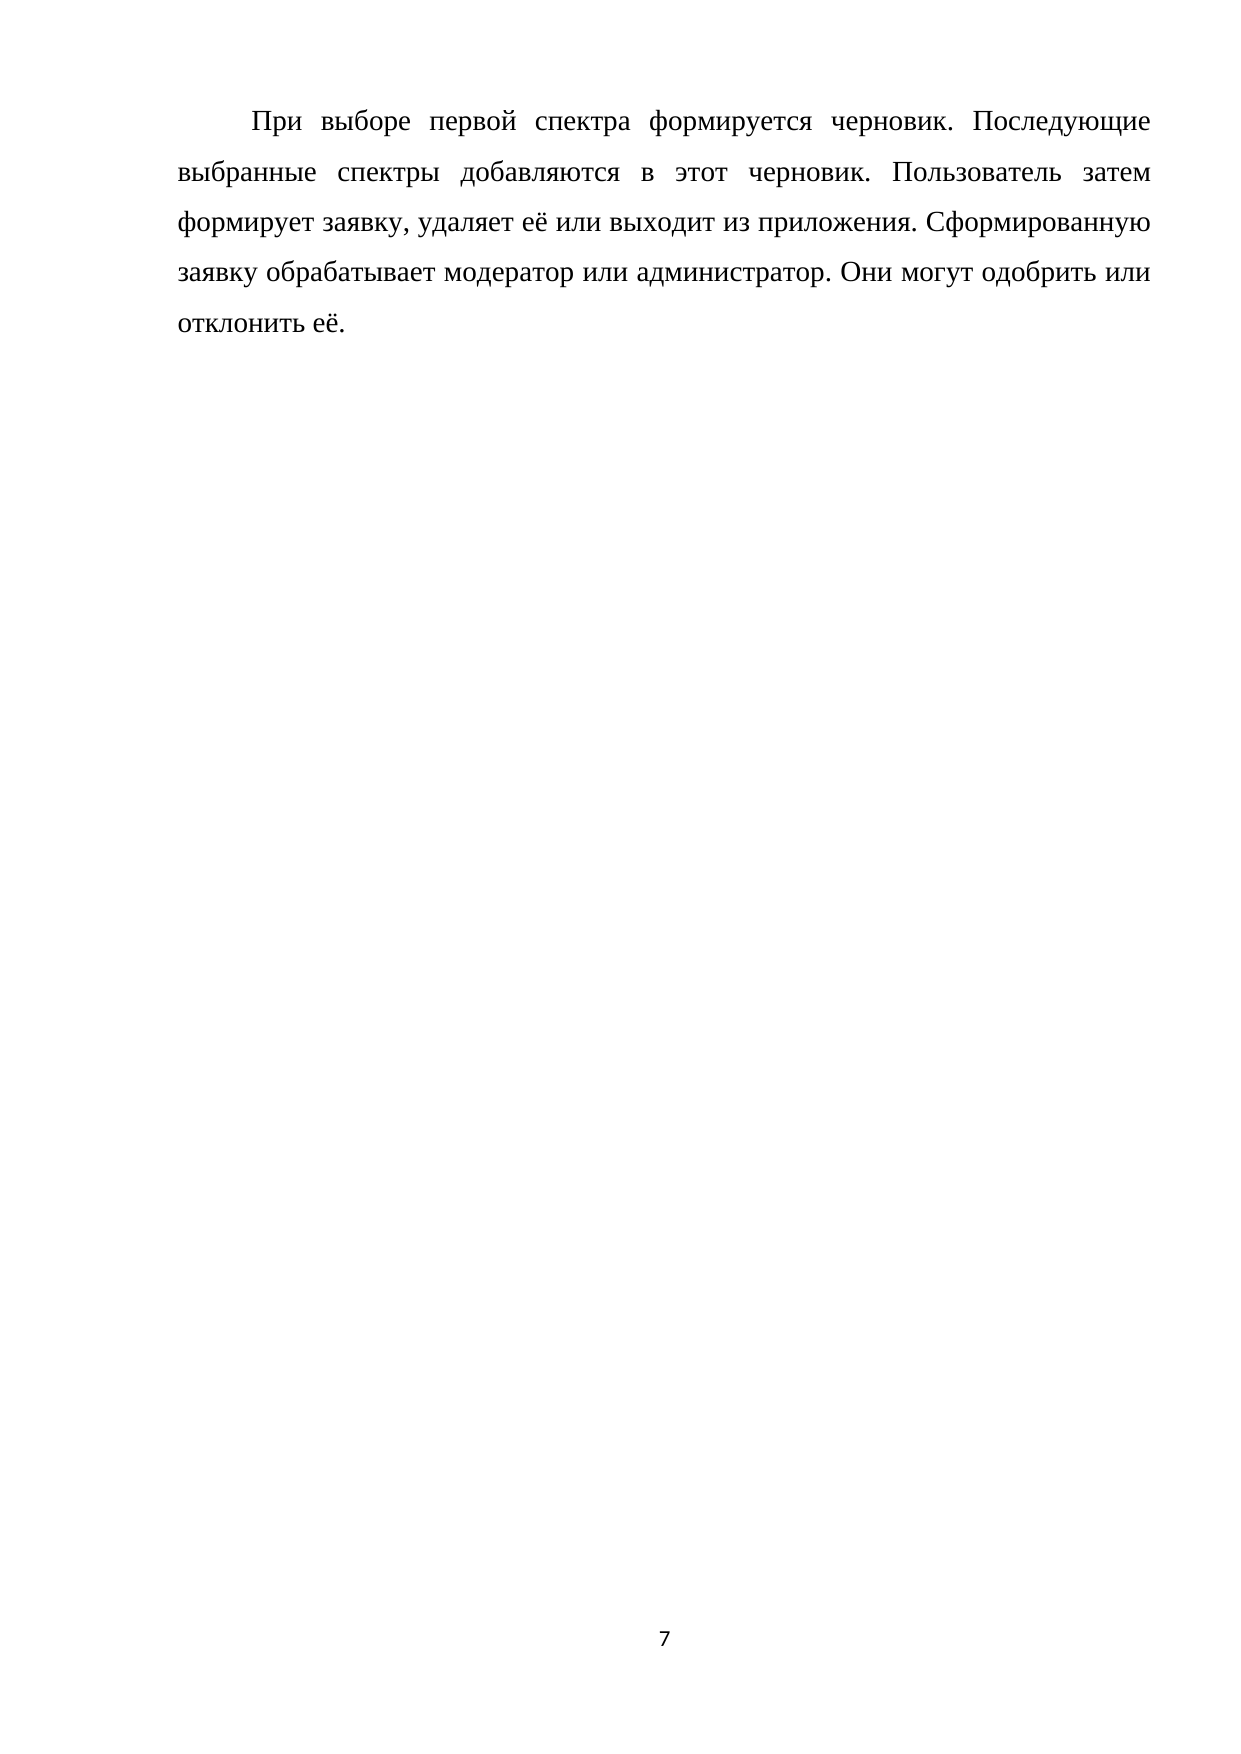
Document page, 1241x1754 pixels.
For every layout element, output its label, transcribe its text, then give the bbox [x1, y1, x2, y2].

text При выборе первой спектра формируется черновик. Последующие выбранные спектры добавляются в этот черновик. Пользователь затем формирует заявку, удаляет её или выходит из приложения. Сформированную заявку обрабатывает модератор или администратор. Они могут одобрить или отклонить её. [177, 103, 1152, 338]
